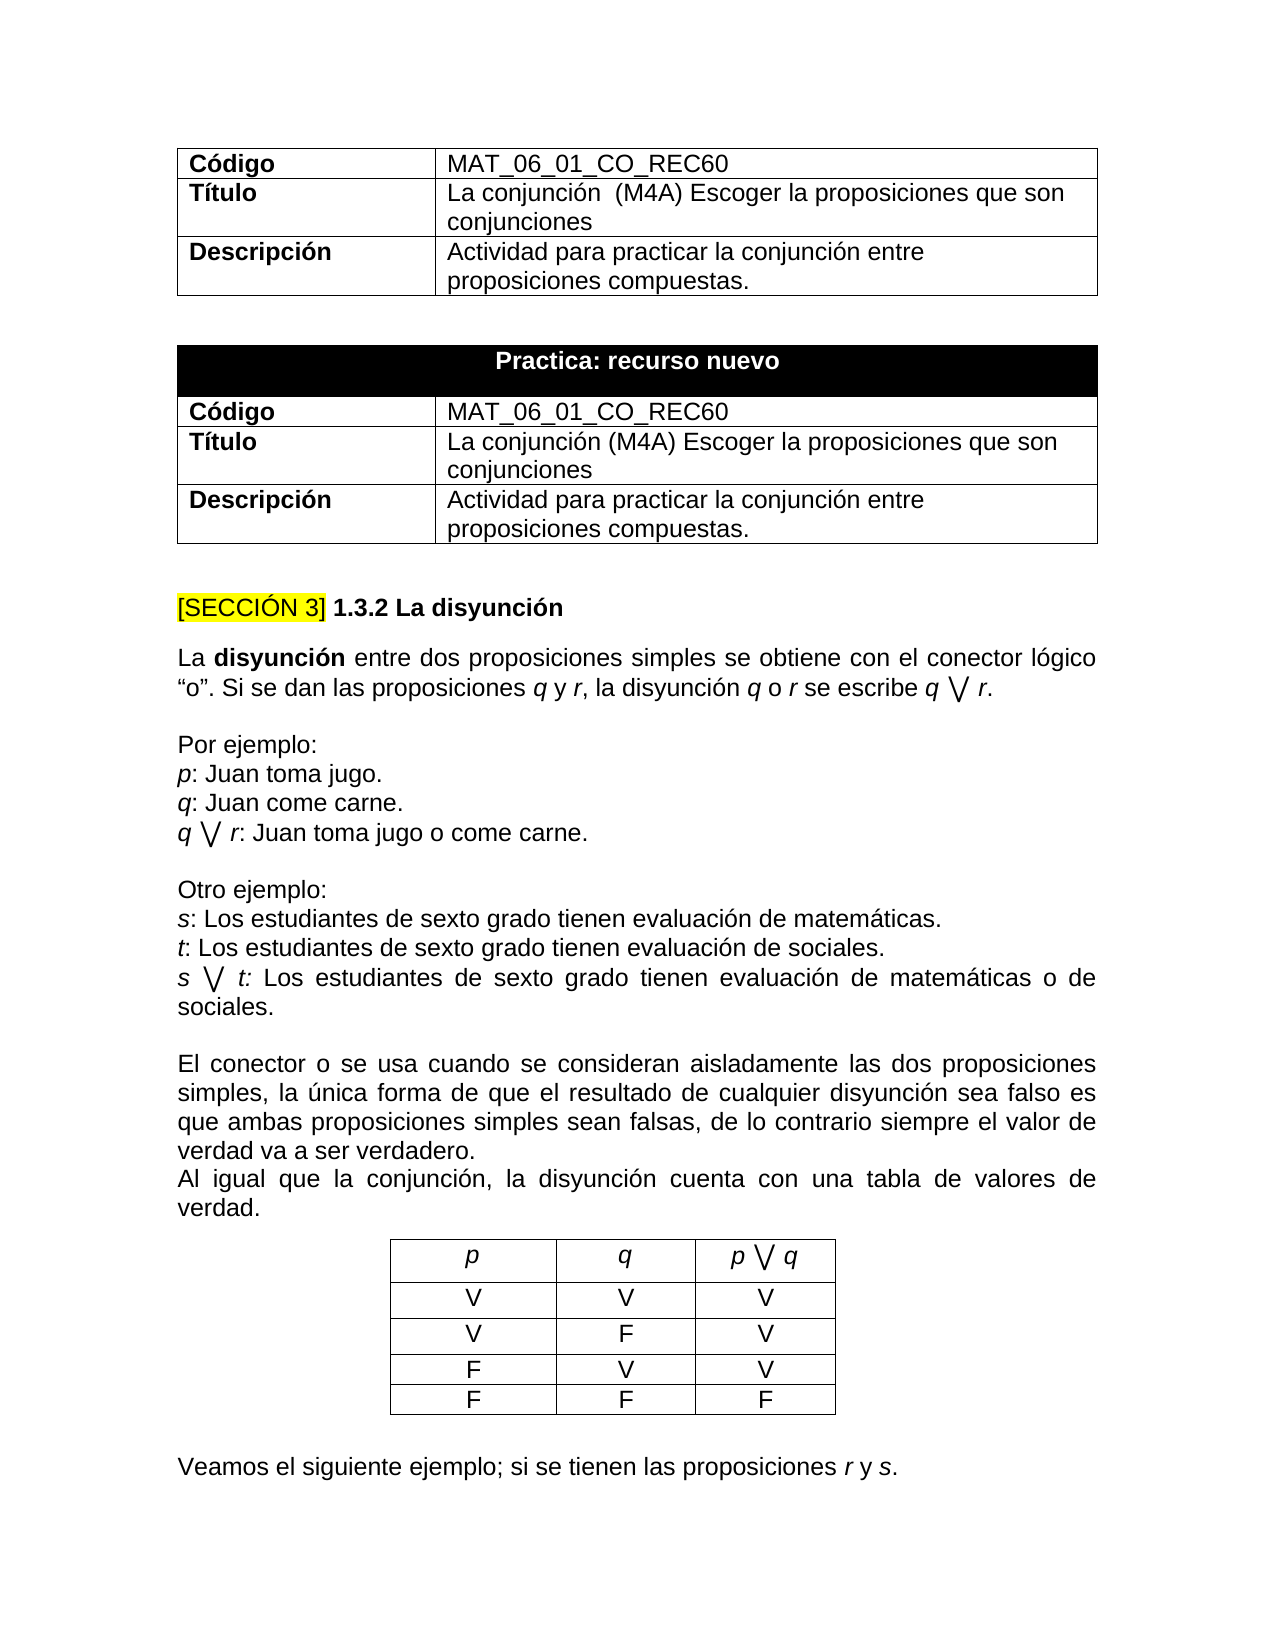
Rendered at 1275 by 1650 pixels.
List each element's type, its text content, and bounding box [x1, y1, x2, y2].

text Otro ejemplo: [177, 876, 1098, 904]
table_cell Descripción [178, 485, 435, 543]
table_cell V [696, 1355, 835, 1384]
table_cell F [557, 1385, 695, 1414]
table_cell MAT_06_01_CO_REC60 [436, 397, 1097, 426]
text t: Los estudiantes de sexto grado tienen evaluación de sociales. [177, 933, 1098, 962]
table_cell Actividad para practicar la conjunción entre proposiciones compuestas. [436, 237, 1097, 294]
text q: Juan come carne. [177, 788, 1098, 817]
table_cell V [696, 1319, 835, 1354]
table_cell V [557, 1355, 695, 1384]
text Por ejemplo: [177, 730, 1098, 759]
table_cell F [391, 1355, 556, 1384]
table_cell Código [178, 397, 435, 426]
table_cell La conjunción (M4A) Escoger la proposiciones que son conjunciones [436, 427, 1097, 484]
text La disyunción entre dos proposiciones simples se obtiene con el conector lógico “o”. Si se dan las proposiciones q y r, la disyunción q o r se escribe q ⋁ r. [177, 643, 1098, 702]
table_cell Descripción [178, 237, 435, 294]
table_cell Título [178, 179, 435, 236]
table_cell V [557, 1283, 695, 1318]
table_cell V [391, 1319, 556, 1354]
table_header p ⋁ q [696, 1240, 835, 1282]
table_cell F [391, 1385, 556, 1414]
text s: Los estudiantes de sexto grado tienen evaluación de matemáticas. [177, 904, 1098, 933]
text q ⋁ r: Juan toma jugo o come carne. [177, 817, 1098, 847]
table_cell Título [178, 427, 435, 484]
table_cell Actividad para practicar la conjunción entre proposiciones compuestas. [436, 485, 1097, 543]
text Veamos el siguiente ejemplo; si se tienen las proposiciones r y s. [177, 1452, 1098, 1481]
text Al igual que la conjunción, la disyunción cuenta con una tabla de valores de verdad. [177, 1164, 1098, 1222]
table_cell MAT_06_01_CO_REC60 [436, 149, 1097, 177]
table_cell F [557, 1319, 695, 1354]
table_header p [391, 1240, 556, 1282]
text s ⋁ t: Los estudiantes de sexto grado tienen evaluación de matemáticas o de sociales. [177, 962, 1098, 1021]
table_cell La conjunción (M4A) Escoger la proposiciones que son conjunciones [436, 179, 1097, 236]
table_header q [557, 1240, 695, 1282]
table_cell V [391, 1283, 556, 1318]
table_header Practica: recurso nuevo [178, 346, 1097, 396]
text El conector o se usa cuando se consideran aisladamente las dos proposiciones simples, la única forma de que el resultado de cualquier disyunción sea falso es que ambas proposiciones simples sean falsas, de lo contrario siempre el valor de verdad va a ser verdadero. [177, 1049, 1098, 1164]
text p: Juan toma jugo. [177, 759, 1098, 788]
table_cell V [696, 1283, 835, 1318]
table_cell F [696, 1385, 835, 1414]
table_cell Código [178, 149, 435, 177]
text [SECCIÓN 3] 1.3.2 La disyunción [326, 593, 1098, 622]
